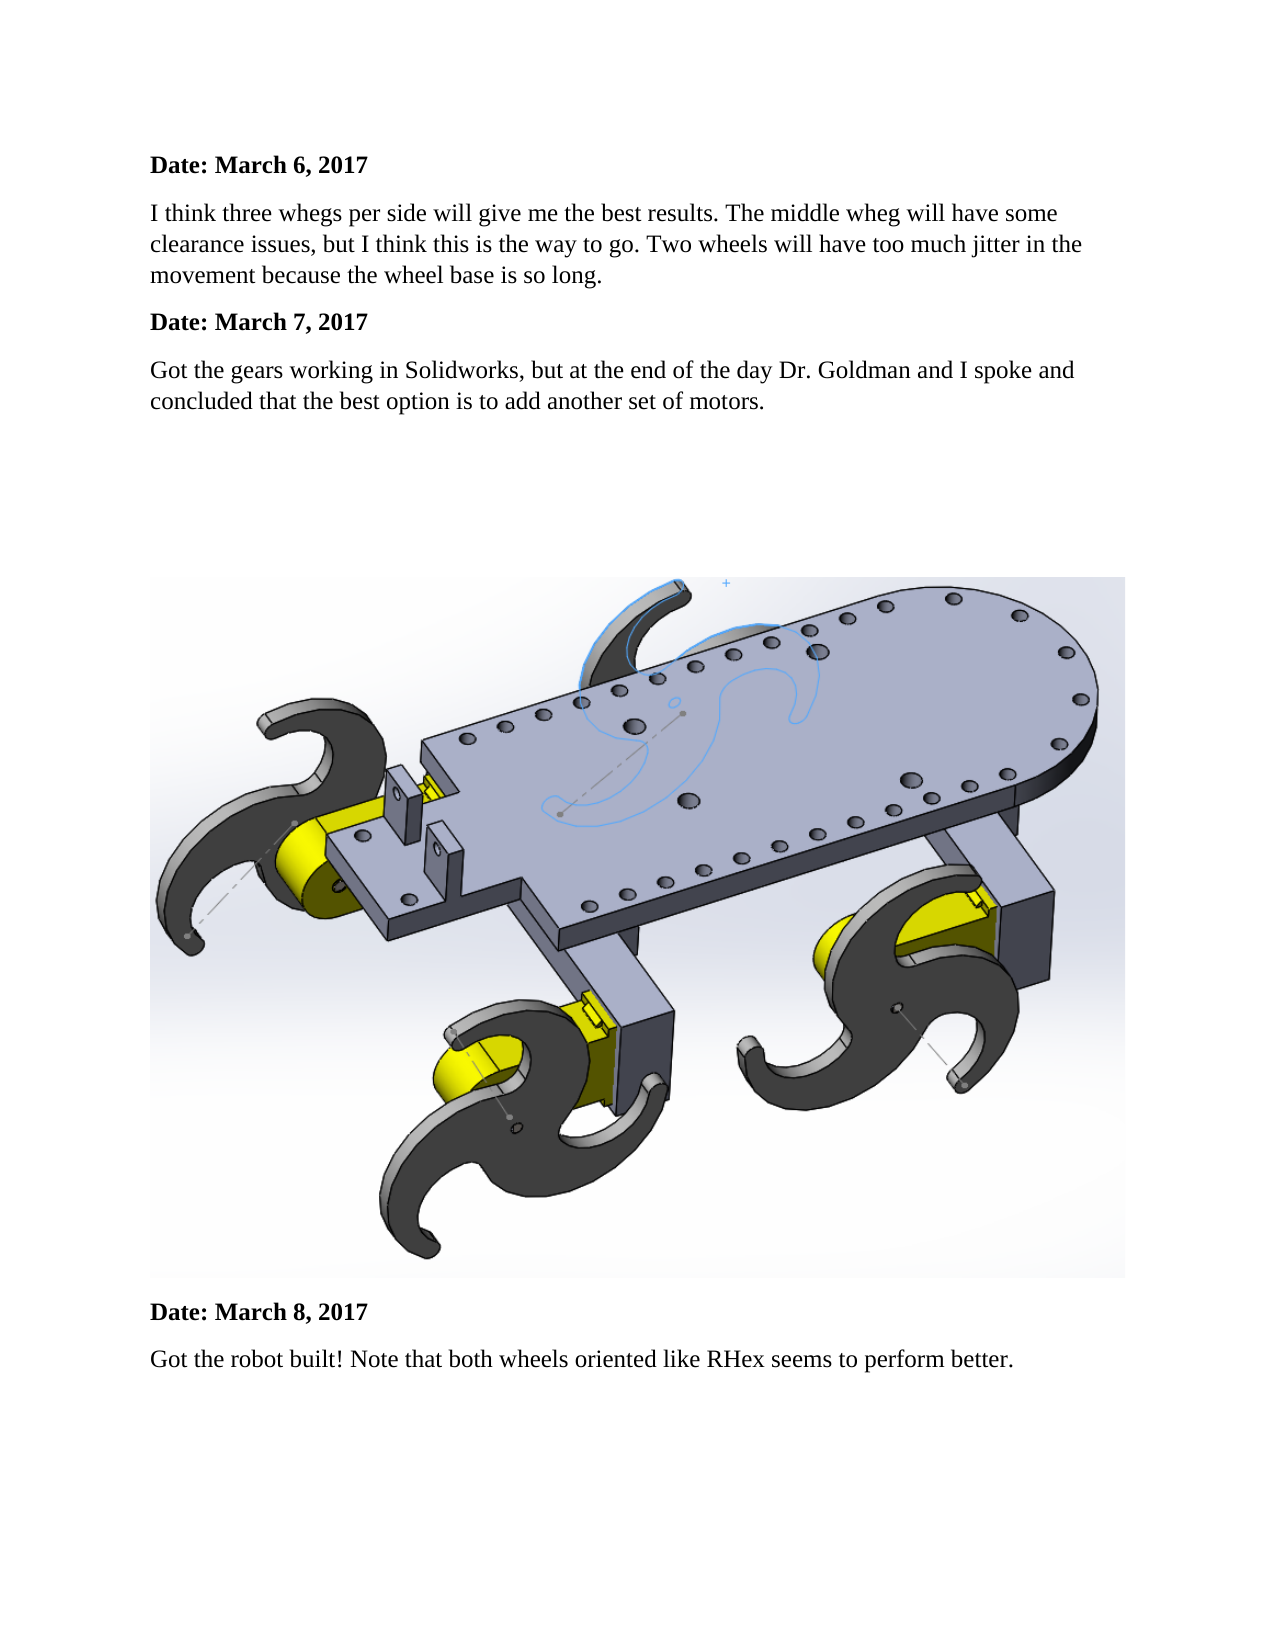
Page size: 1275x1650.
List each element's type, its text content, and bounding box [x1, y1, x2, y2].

text I think three whegs per side will give me the best results. The middle wheg will have some clearance issues, but I think this is the way to go. Two wheels will have too much jitter in the movement because the wheel base is so long. [150, 198, 1125, 288]
text Got the robot built! Note that both wheels oriented like RHex seems to perform better. [150, 1344, 1125, 1373]
text Date: March 7, 2017 [150, 307, 1125, 336]
picture [150, 577, 1125, 1278]
text Date: March 6, 2017 [214, 150, 1125, 179]
text Got the gears working in Solidworks, but at the end of the day Dr. Goldman and I spoke and concluded that the best option is to add another set of motors. [150, 355, 1125, 415]
text Date: March 8, 2017 [214, 1297, 1125, 1325]
